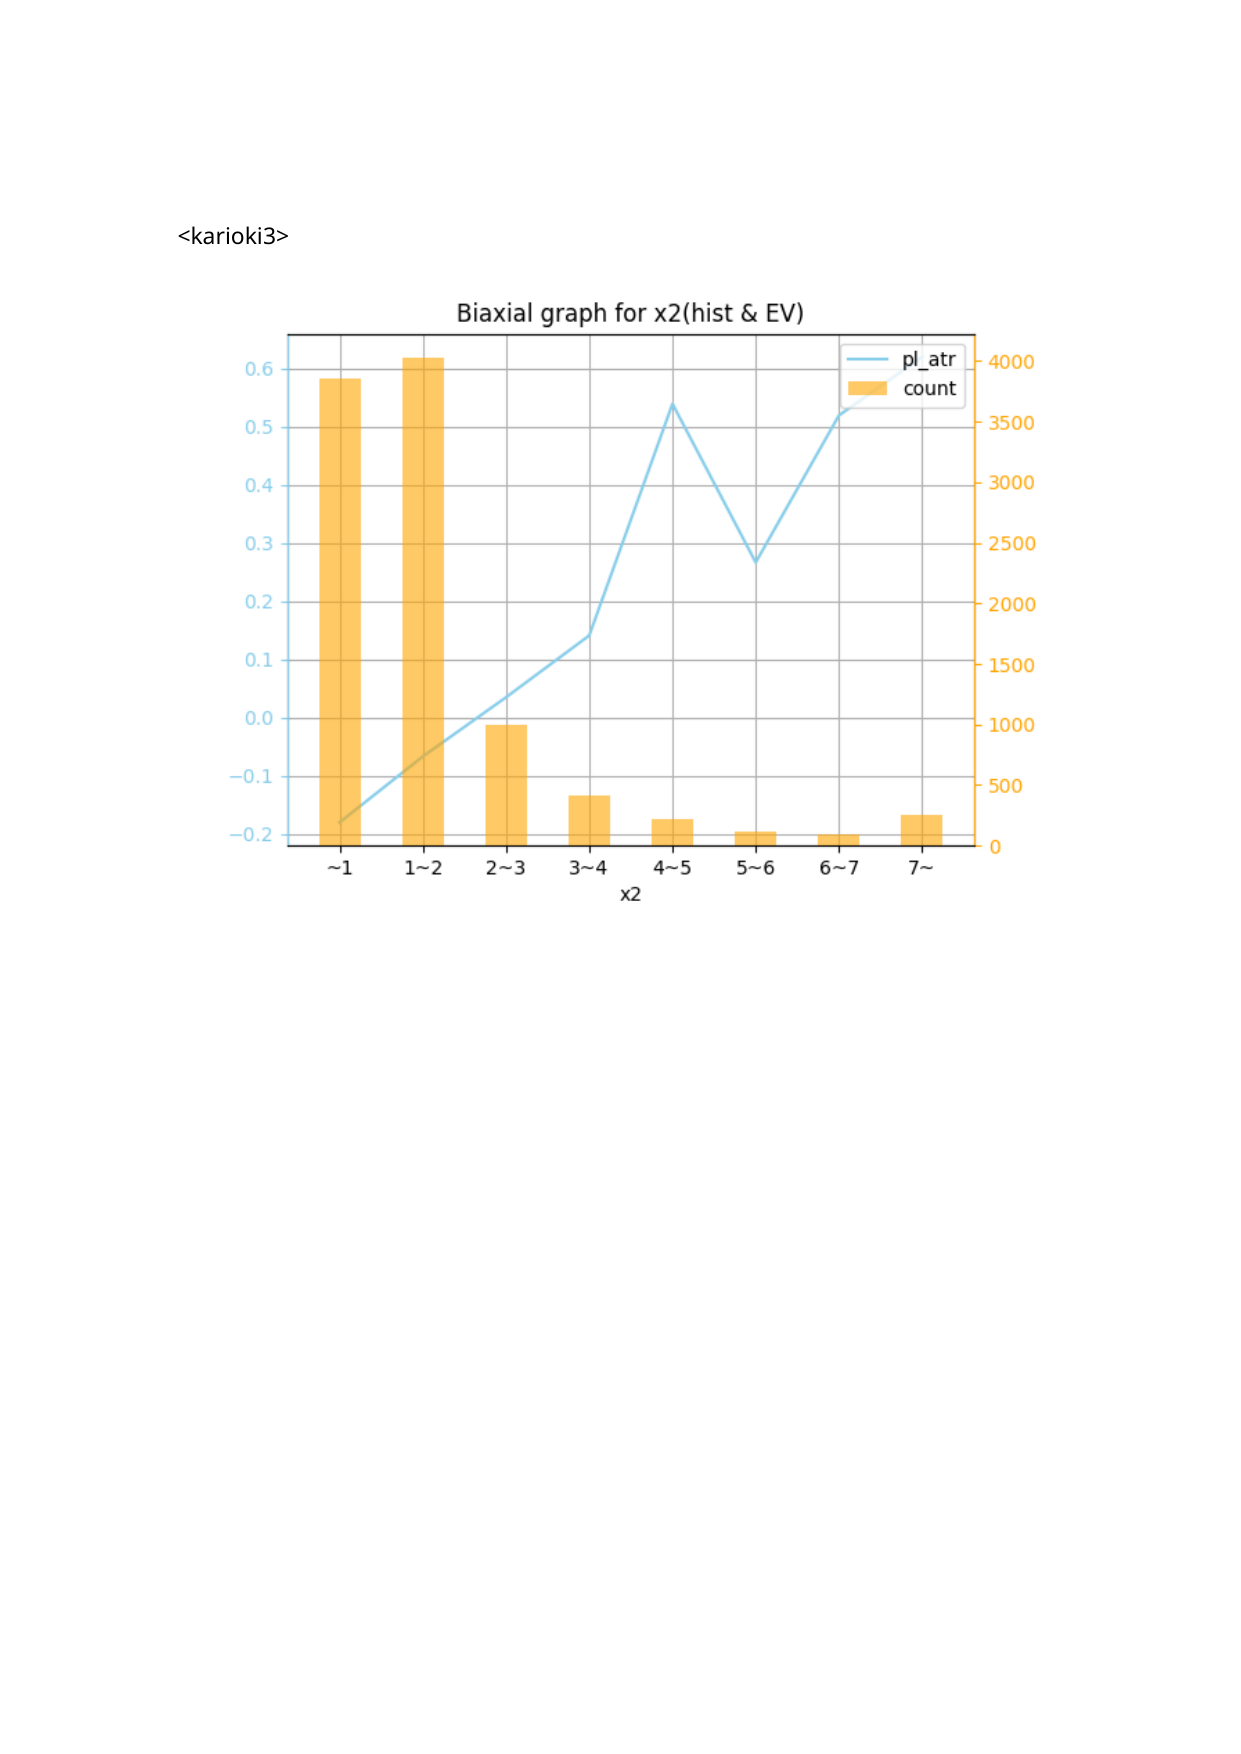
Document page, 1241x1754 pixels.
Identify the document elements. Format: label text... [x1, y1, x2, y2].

picture [177, 254, 1063, 919]
text <karioki3> [177, 217, 1063, 254]
